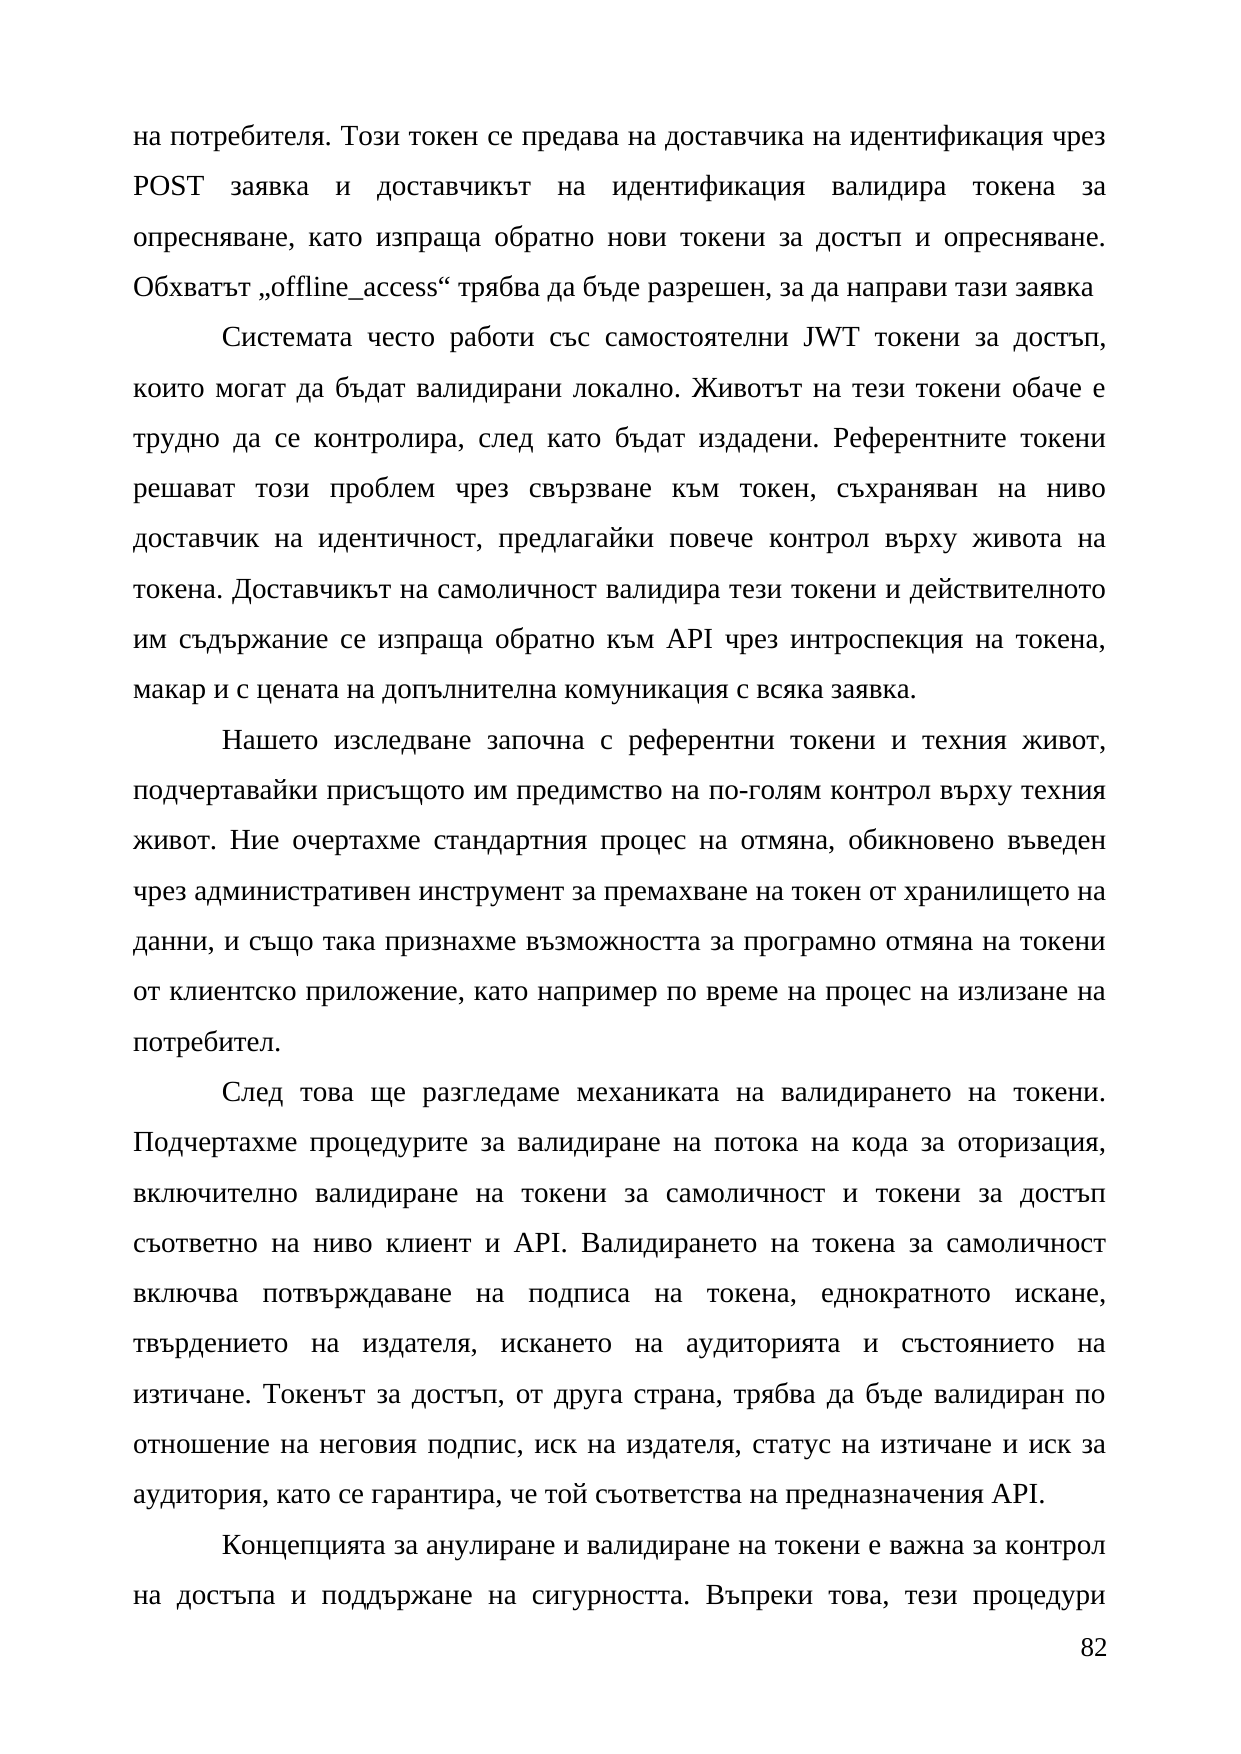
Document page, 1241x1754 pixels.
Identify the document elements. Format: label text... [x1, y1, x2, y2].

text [133, 1527, 1107, 1611]
text Нашето изследване започна с референтни токени и техния живот, подчертавайки присъщото им предимство на по-голям контрол върху техния живот. Ние очертахме стандартния процес на отмяна, обикновено въведен чрез административен инструмент за премахване на токен от хранилището на данни, и също така признахме възможността за програмно отмяна на токени от клиентско приложение, като например по време на процес на излизане на потребител. [133, 722, 1107, 1057]
text Системата често работи със самостоятелни JWT токени за достъп, които могат да бъдат валидирани локално. Животът на тези токени обаче е трудно да се контролира, след като бъдат издадени. Референтните токени решават този проблем чрез свързване към токен, съхраняван на ниво доставчик на идентичност, предлагайки повече контрол върху живота на токена. Доставчикът на самоличност валидира тези токени и действителното им съдържание се изпраща обратно към API чрез интроспекция на токена, макар и с цената на допълнителна комуникация с всяка заявка. [133, 319, 1107, 705]
text След това ще разгледаме механиката на валидирането на токени. Подчертахме процедурите за валидиране на потока на кода за оторизация, включително валидиране на токени за самоличност и токени за достъп съответно на ниво клиент и API. Валидирането на токена за самоличност включва потвърждаване на подписа на токена, еднократното искане, твърдението на издателя, искането на аудиторията и състоянието на изтичане. Токенът за достъп, от друга страна, трябва да бъде валидиран по отношение на неговия подпис, иск на издателя, статус на изтичане и иск за аудитория, като се гарантира, че той съответства на предназначения API. [133, 1074, 1107, 1510]
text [133, 118, 1107, 303]
